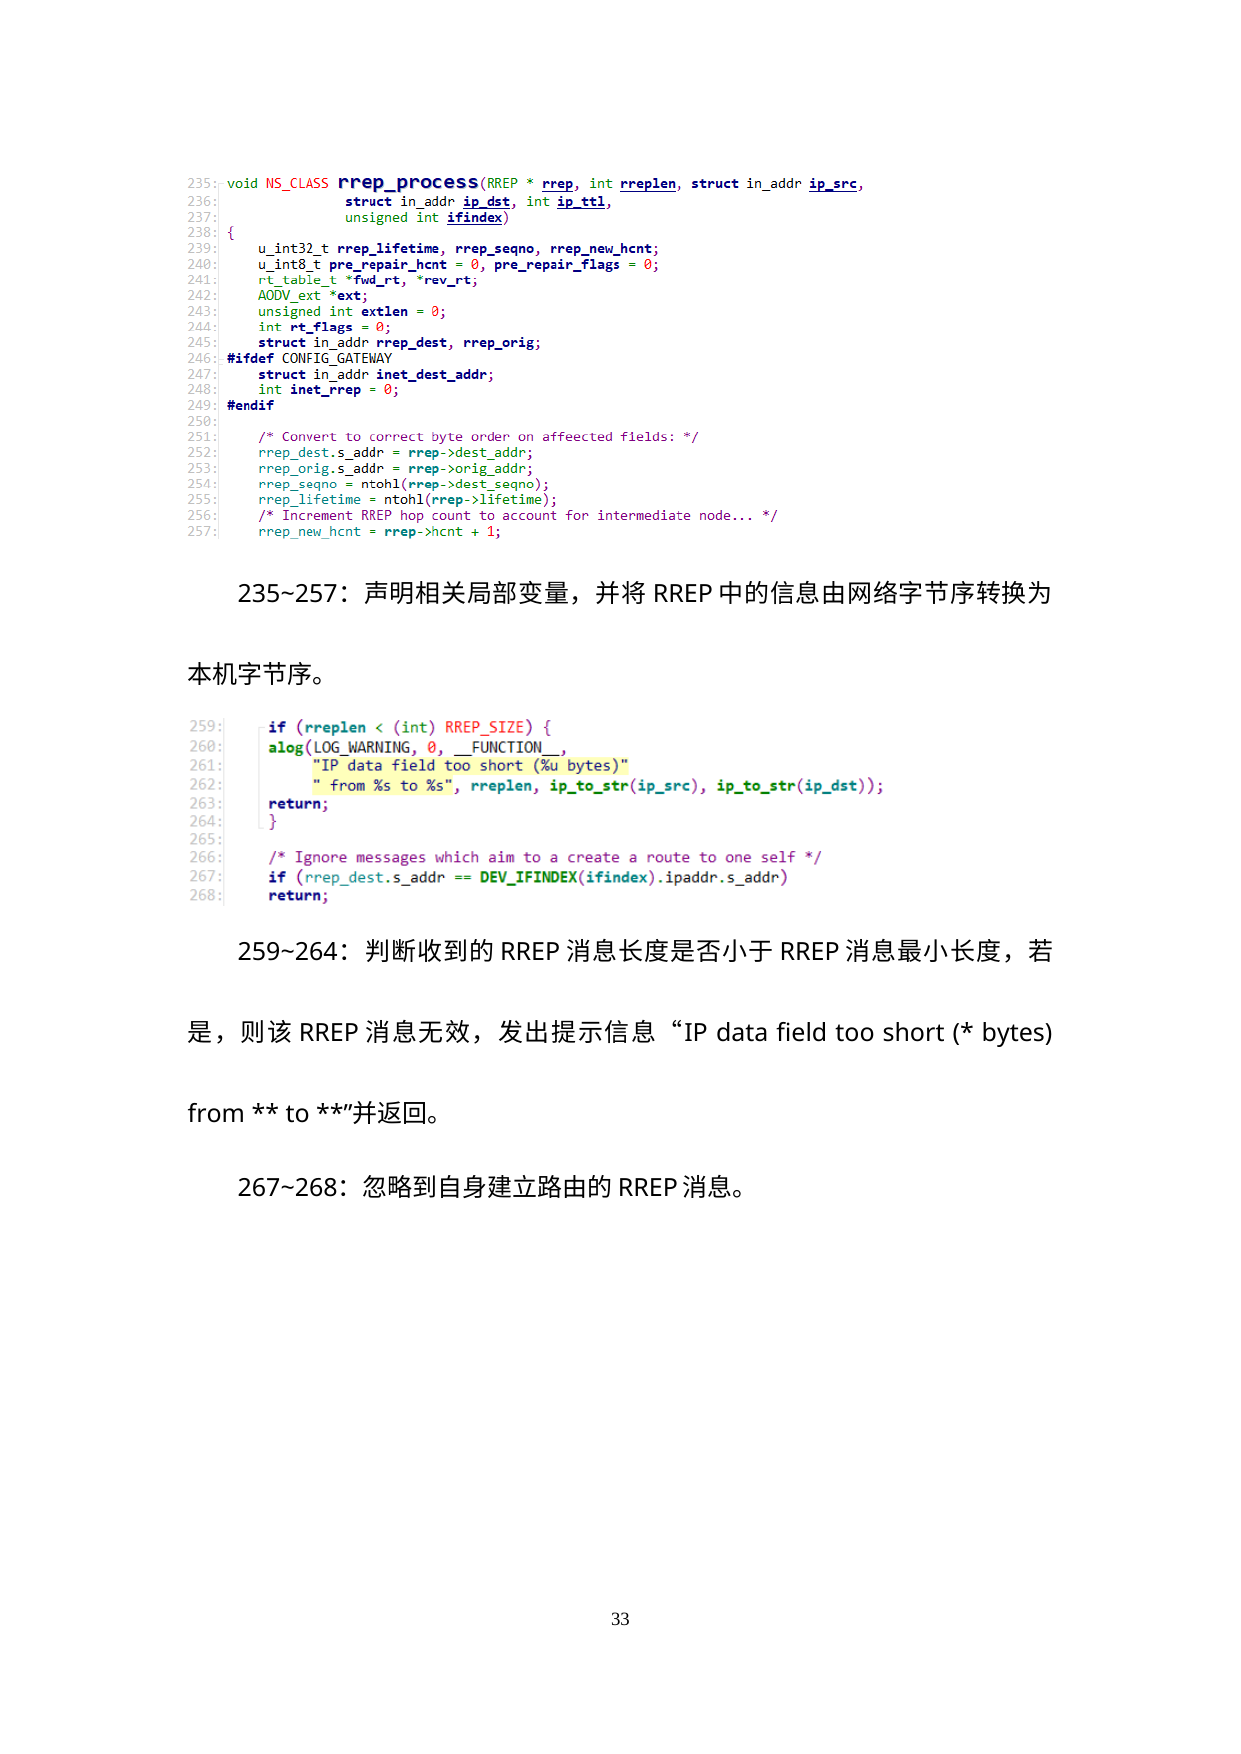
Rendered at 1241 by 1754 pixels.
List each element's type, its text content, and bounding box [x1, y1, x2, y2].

text 235~257：声明相关局部变量，并将RREP中的信息由网络字节序转换为本机字节序。 [187, 559, 1053, 705]
text 267~268：忽略到自身建立路由的RREP消息。 [187, 1153, 1053, 1218]
picture [187, 175, 863, 539]
text 259~264：判断收到的RREP消息长度是否小于RREP消息最小长度，若是，则该RREP消息无效，发出提示信息“IP data field too short (* bytes) from ** to **”并返回。 [187, 917, 1053, 1144]
picture [187, 718, 888, 906]
